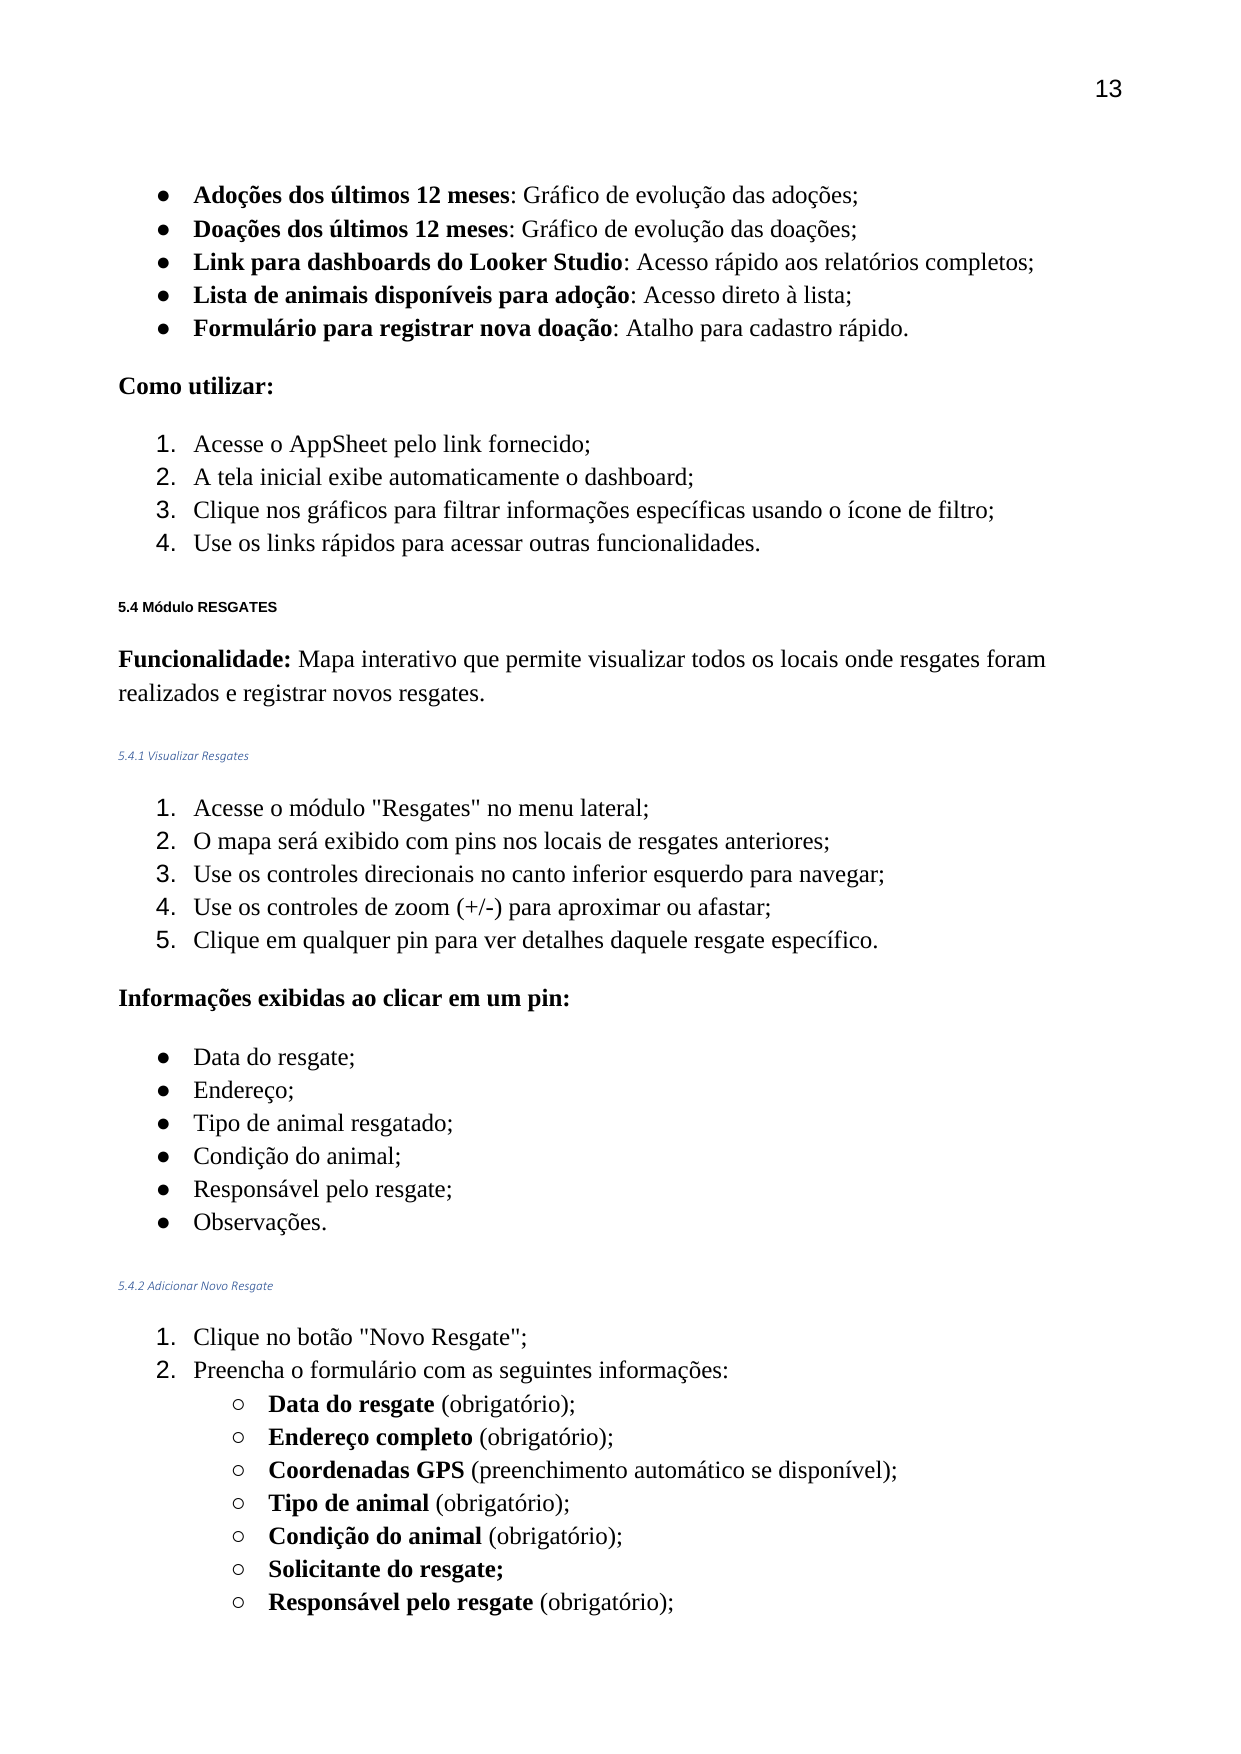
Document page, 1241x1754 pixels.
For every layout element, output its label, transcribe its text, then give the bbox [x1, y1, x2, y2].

list Preencha o formulário com as seguintes informações: [156, 1356, 1122, 1384]
list Use os controles de zoom (+/-) para aproximar ou afastar; [156, 892, 1122, 921]
list O mapa será exibido com pins nos locais de resgates anteriores; [156, 826, 1122, 855]
list Responsável pelo resgate; [156, 1174, 1122, 1203]
subtitle 5.4.1 Visualizar Resgates [118, 736, 1122, 764]
list Link para dashboards do Looker Studio: Acesso rápido aos relatórios completos; [156, 247, 1122, 276]
list Coordenadas GPS (preenchimento automático se disponível); [231, 1455, 1122, 1484]
list Tipo de animal (obrigatório); [231, 1488, 1122, 1517]
list A tela inicial exibe automaticamente o dashboard; [156, 462, 1122, 491]
list Acesse o módulo "Resgates" no menu lateral; [156, 793, 1122, 822]
list Use os links rápidos para acessar outras funcionalidades. [156, 528, 1122, 557]
subtitle 5.4.2 Adicionar Novo Resgate [118, 1265, 1122, 1293]
text Como utilizar: [118, 371, 1122, 400]
list Endereço; [156, 1074, 1122, 1103]
list Acesse o AppSheet pelo link fornecido; [156, 429, 1122, 458]
list Data do resgate; [156, 1041, 1122, 1070]
subtitle 5.4 Módulo RESGATES [118, 587, 1122, 615]
list Clique no botão "Novo Resgate"; [156, 1322, 1122, 1351]
list Tipo de animal resgatado; [156, 1108, 1122, 1137]
list Responsável pelo resgate (obrigatório); [231, 1587, 1122, 1616]
list Endereço completo (obrigatório); [231, 1422, 1122, 1451]
list Lista de animais disponíveis para adoção: Acesso direto à lista; [156, 280, 1122, 309]
list Doações dos últimos 12 meses: Gráfico de evolução das doações; [156, 213, 1122, 242]
list Clique em qualquer pin para ver detalhes daquele resgate específico. [156, 925, 1122, 954]
text Funcionalidade: Mapa interativo que permite visualizar todos os locais onde resgates foram realizados e registrar novos resgates. [118, 644, 1122, 706]
list Condição do animal (obrigatório); [231, 1521, 1122, 1550]
list Formulário para registrar nova doação: Atalho para cadastro rápido. [156, 313, 1122, 342]
list Condição do animal; [156, 1141, 1122, 1170]
list Use os controles direcionais no canto inferior esquerdo para navegar; [156, 859, 1122, 888]
list Clique nos gráficos para filtrar informações específicas usando o ícone de filtro; [156, 495, 1122, 524]
list Solicitante do resgate; [231, 1554, 1122, 1583]
list Data do resgate (obrigatório); [231, 1389, 1122, 1417]
text Informações exibidas ao clicar em um pin: [118, 983, 1122, 1012]
list Observações. [156, 1207, 1122, 1236]
list Adoções dos últimos 12 meses: Gráfico de evolução das adoções; [156, 180, 1122, 209]
